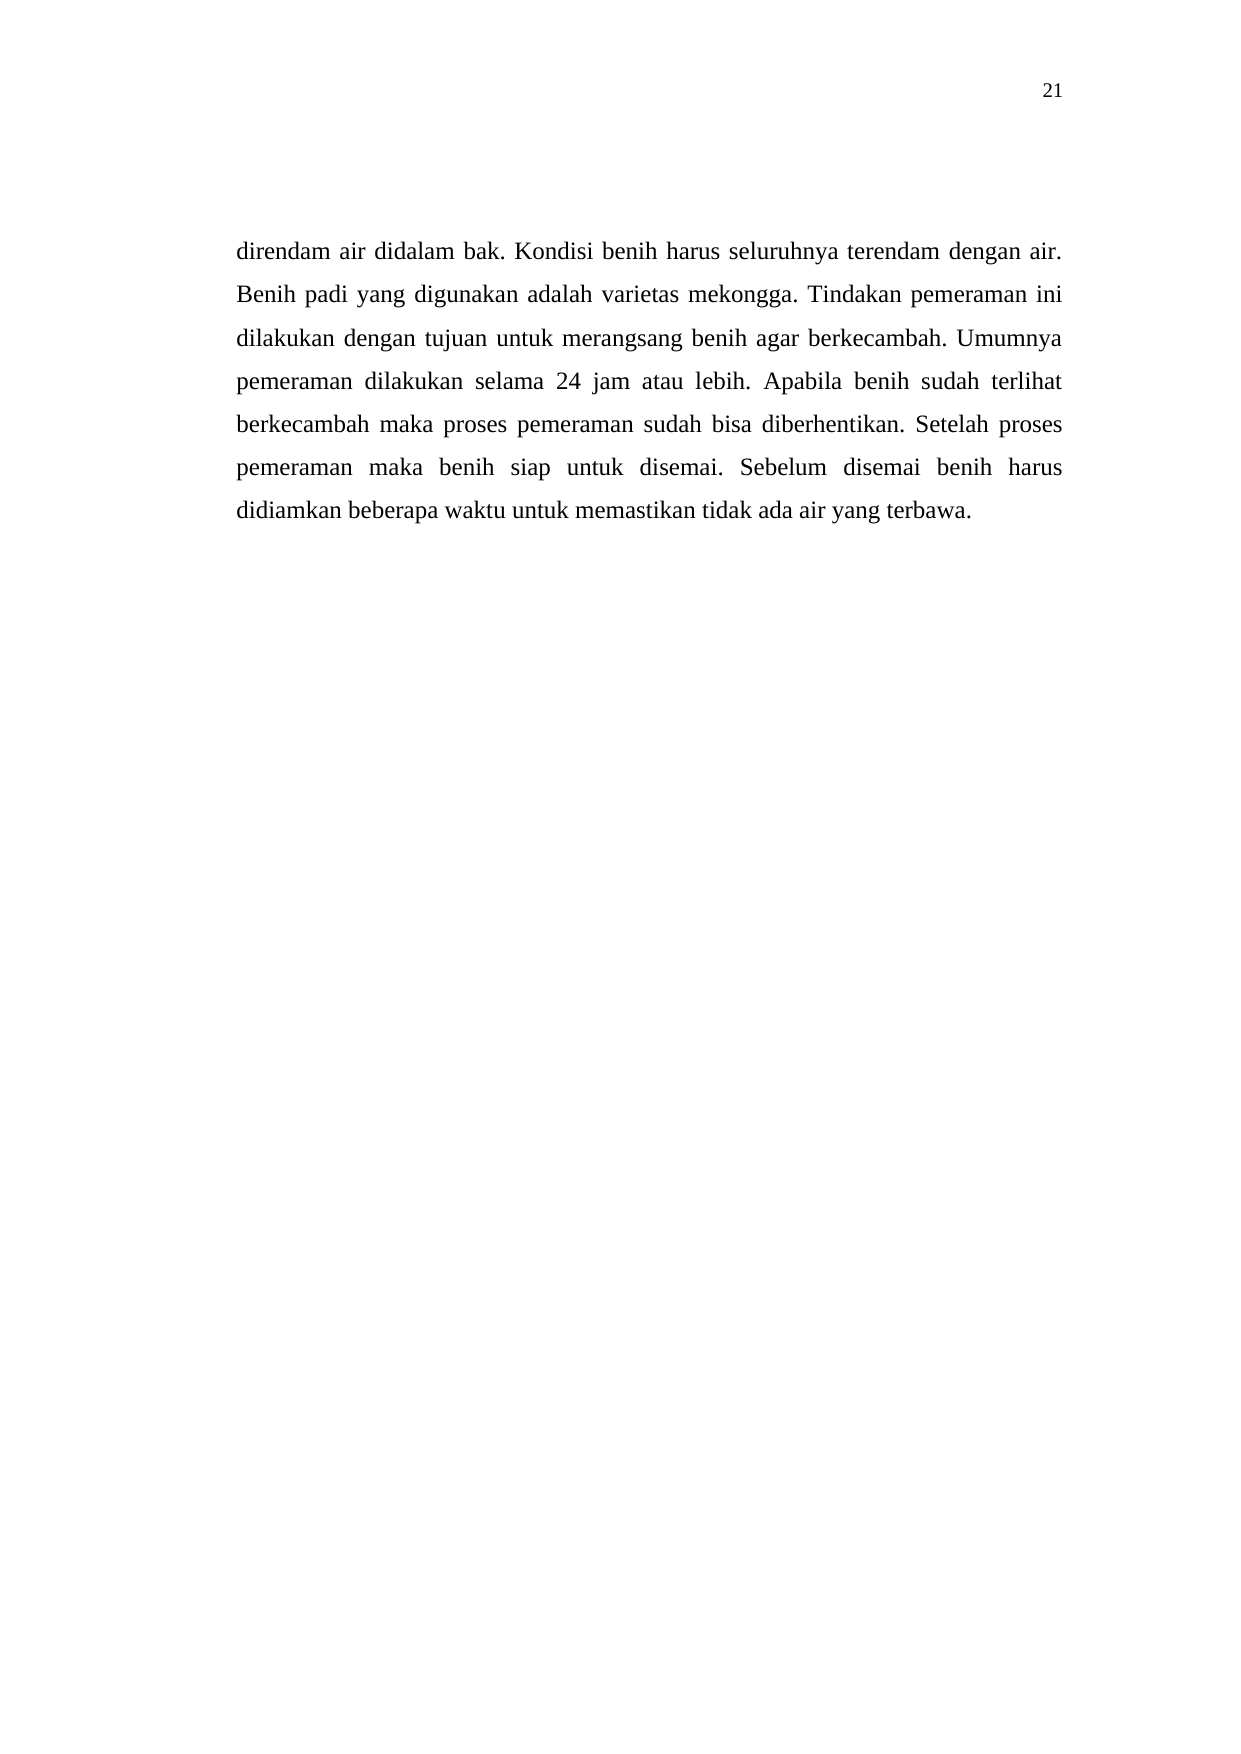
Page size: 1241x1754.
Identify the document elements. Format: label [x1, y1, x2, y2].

text [236, 236, 1063, 524]
